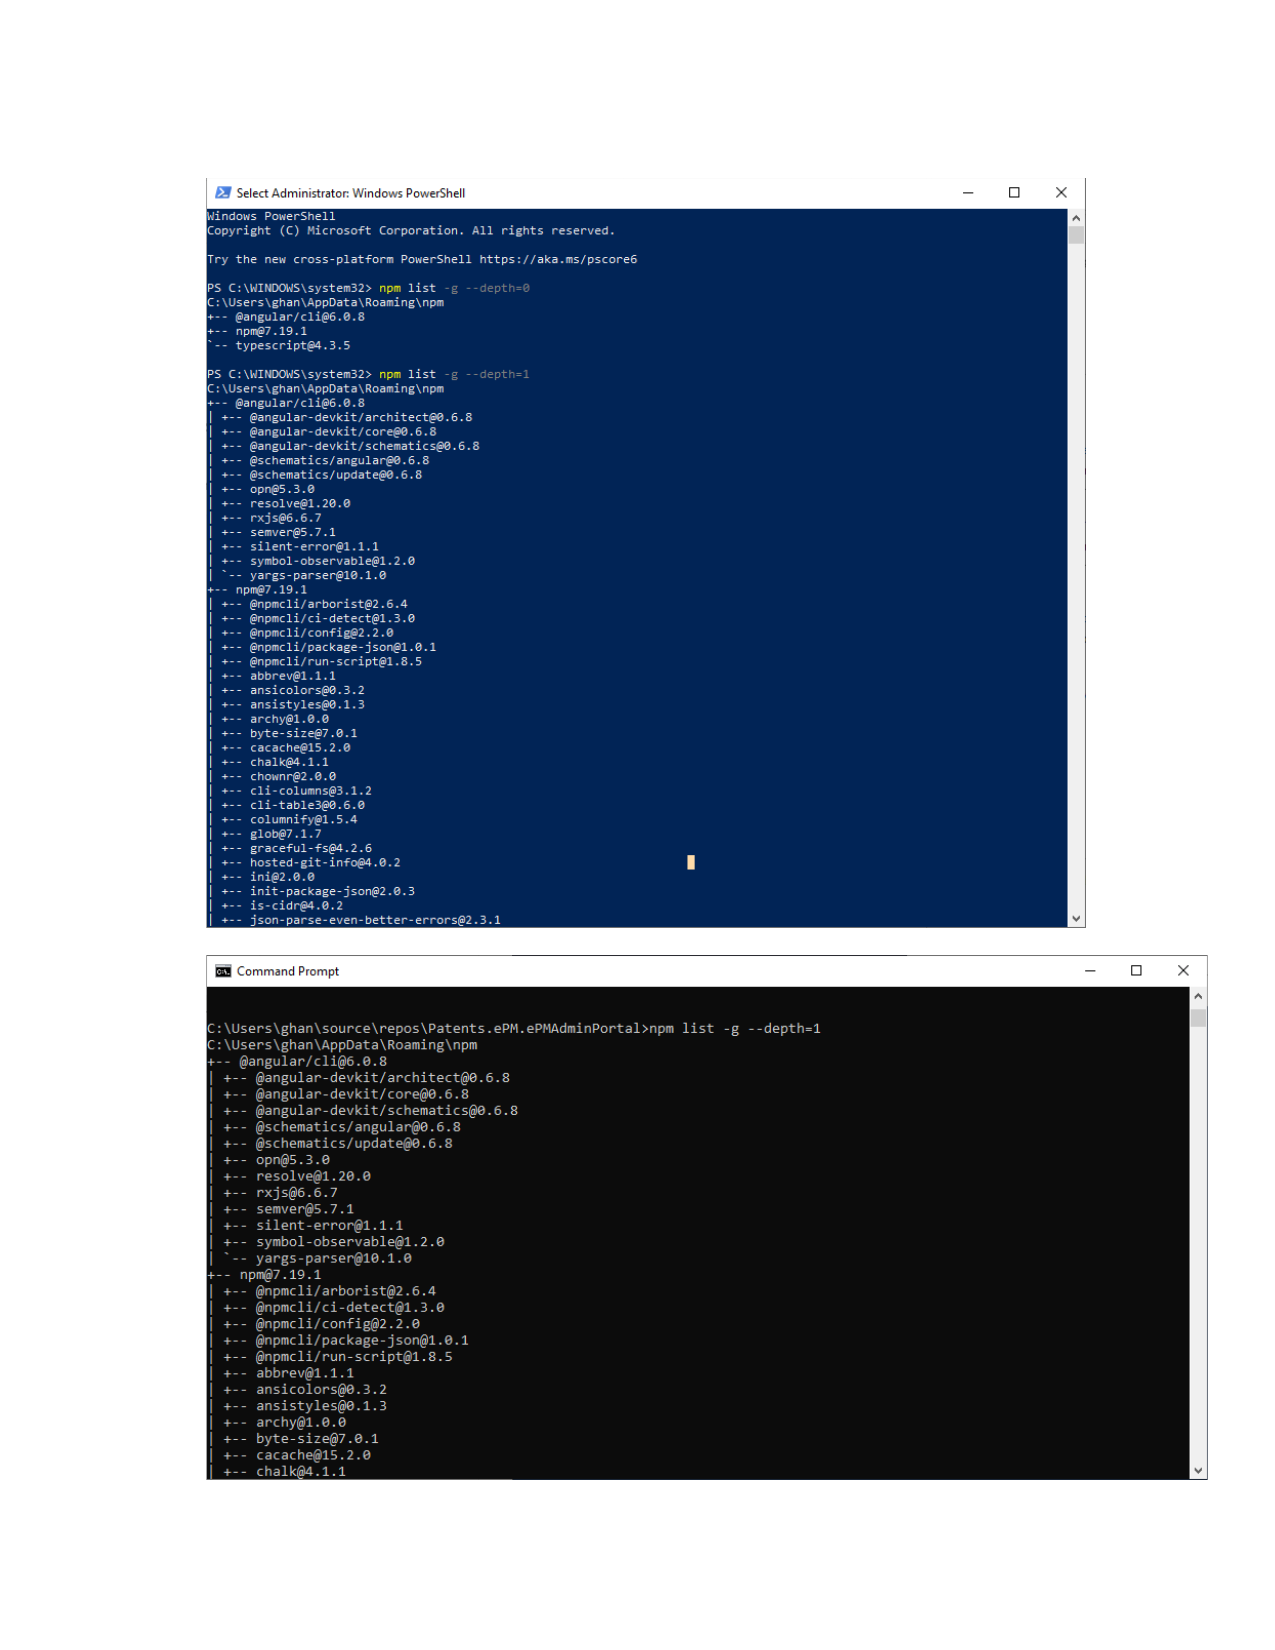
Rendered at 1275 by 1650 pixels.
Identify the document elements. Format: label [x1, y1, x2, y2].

picture [206, 955, 1208, 1480]
picture [206, 178, 1086, 928]
